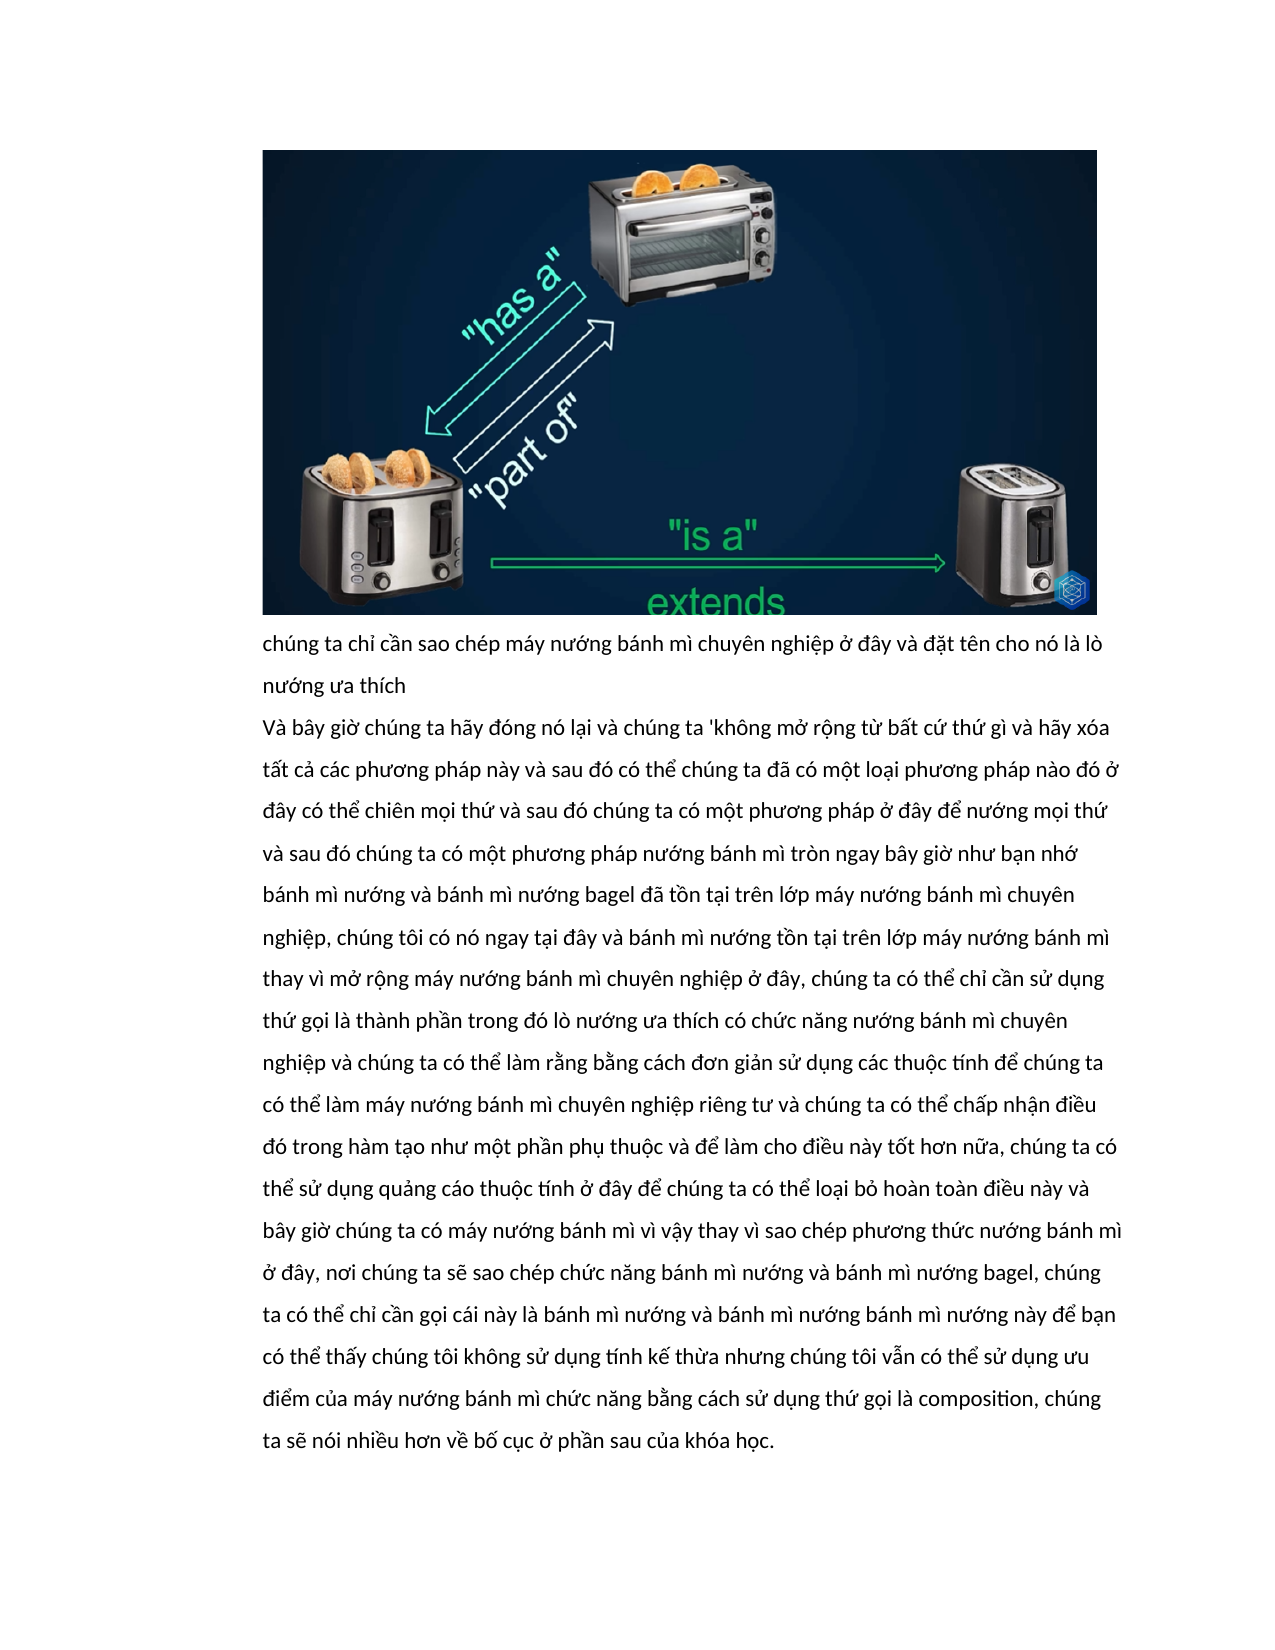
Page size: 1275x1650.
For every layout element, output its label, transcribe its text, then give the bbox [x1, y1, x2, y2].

picture [262, 150, 1097, 615]
list Và bây giờ chúng ta hãy đóng nó lại và chúng ta 'không mở rộng từ bất cứ thứ gì và hãy xóa tất cả các phương pháp này và sau đó có thể chúng ta đã có một loại phương pháp nào đó ở đây có thể chiên mọi thứ và sau đó chúng ta có một phương pháp ở đây để nướng mọi thứ và sau đó chúng ta có một phương pháp nướng bánh mì tròn ngay bây giờ như bạn nhớ bánh mì nướng và bánh mì nướng bagel đã tồn tại trên lớp máy nướng bánh mì chuyên nghiệp, chúng tôi có nó ngay tại đây và bánh mì nướng tồn tại trên lớp máy nướng bánh mì thay vì mở rộng máy nướng bánh mì chuyên nghiệp ở đây, chúng ta có thể chỉ cần sử dụng thứ gọi là thành phần trong đó lò nướng ưa thích có chức năng nướng bánh mì chuyên nghiệp và chúng ta có thể làm rằng bằng cách đơn giản sử dụng các thuộc tính để chúng ta có thể làm máy nướng bánh mì chuyên nghiệp riêng tư và chúng ta có thể chấp nhận điều đó trong hàm tạo như một phần phụ thuộc và để làm cho điều này tốt hơn nữa, chúng ta có thể sử dụng quảng cáo thuộc tính ở đây để chúng ta có thể loại bỏ hoàn toàn điều này và bây giờ chúng ta có máy nướng bánh mì vì vậy thay vì sao chép phương thức nướng bánh mì ở đây, nơi chúng ta sẽ sao chép chức năng bánh mì nướng và bánh mì nướng bagel, chúng ta có thể chỉ cần gọi cái này là bánh mì nướng và bánh mì nướng bánh mì nướng này để bạn có thể thấy chúng tôi không sử dụng tính kế thừa nhưng chúng tôi vẫn có thể sử dụng ưu điểm của máy nướng bánh mì chức năng bằng cách sử dụng thứ gọi là composition, chúng ta sẽ nói nhiều hơn về bố cục ở phần sau của khóa học. [262, 713, 1125, 1454]
